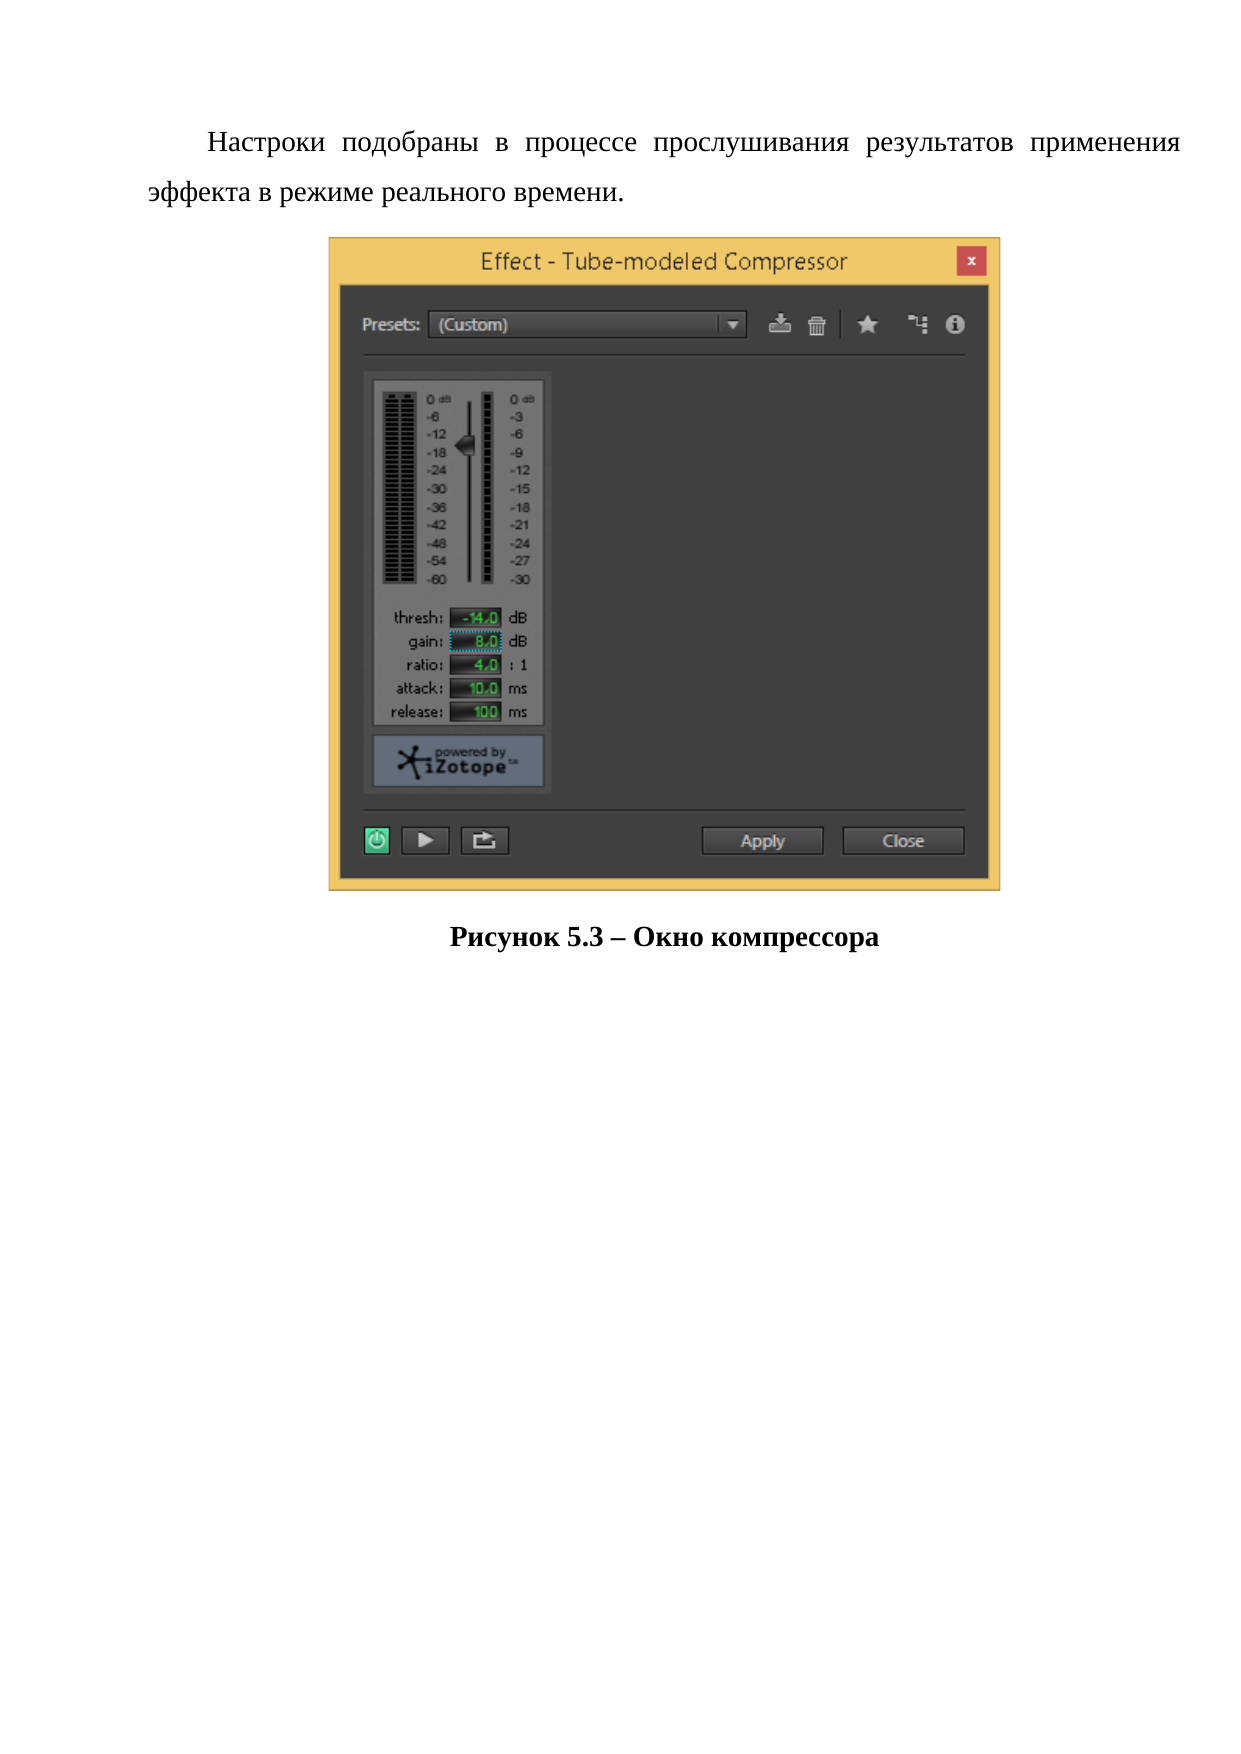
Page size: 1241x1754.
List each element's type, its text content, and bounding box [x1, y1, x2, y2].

text Настроки подобраны в процессе прослушивания результатов применения эффекта в режиме реального времени. [148, 124, 1181, 208]
text Рисунок 5.3 – Окно компрессора [148, 919, 1181, 953]
picture [328, 237, 1001, 891]
